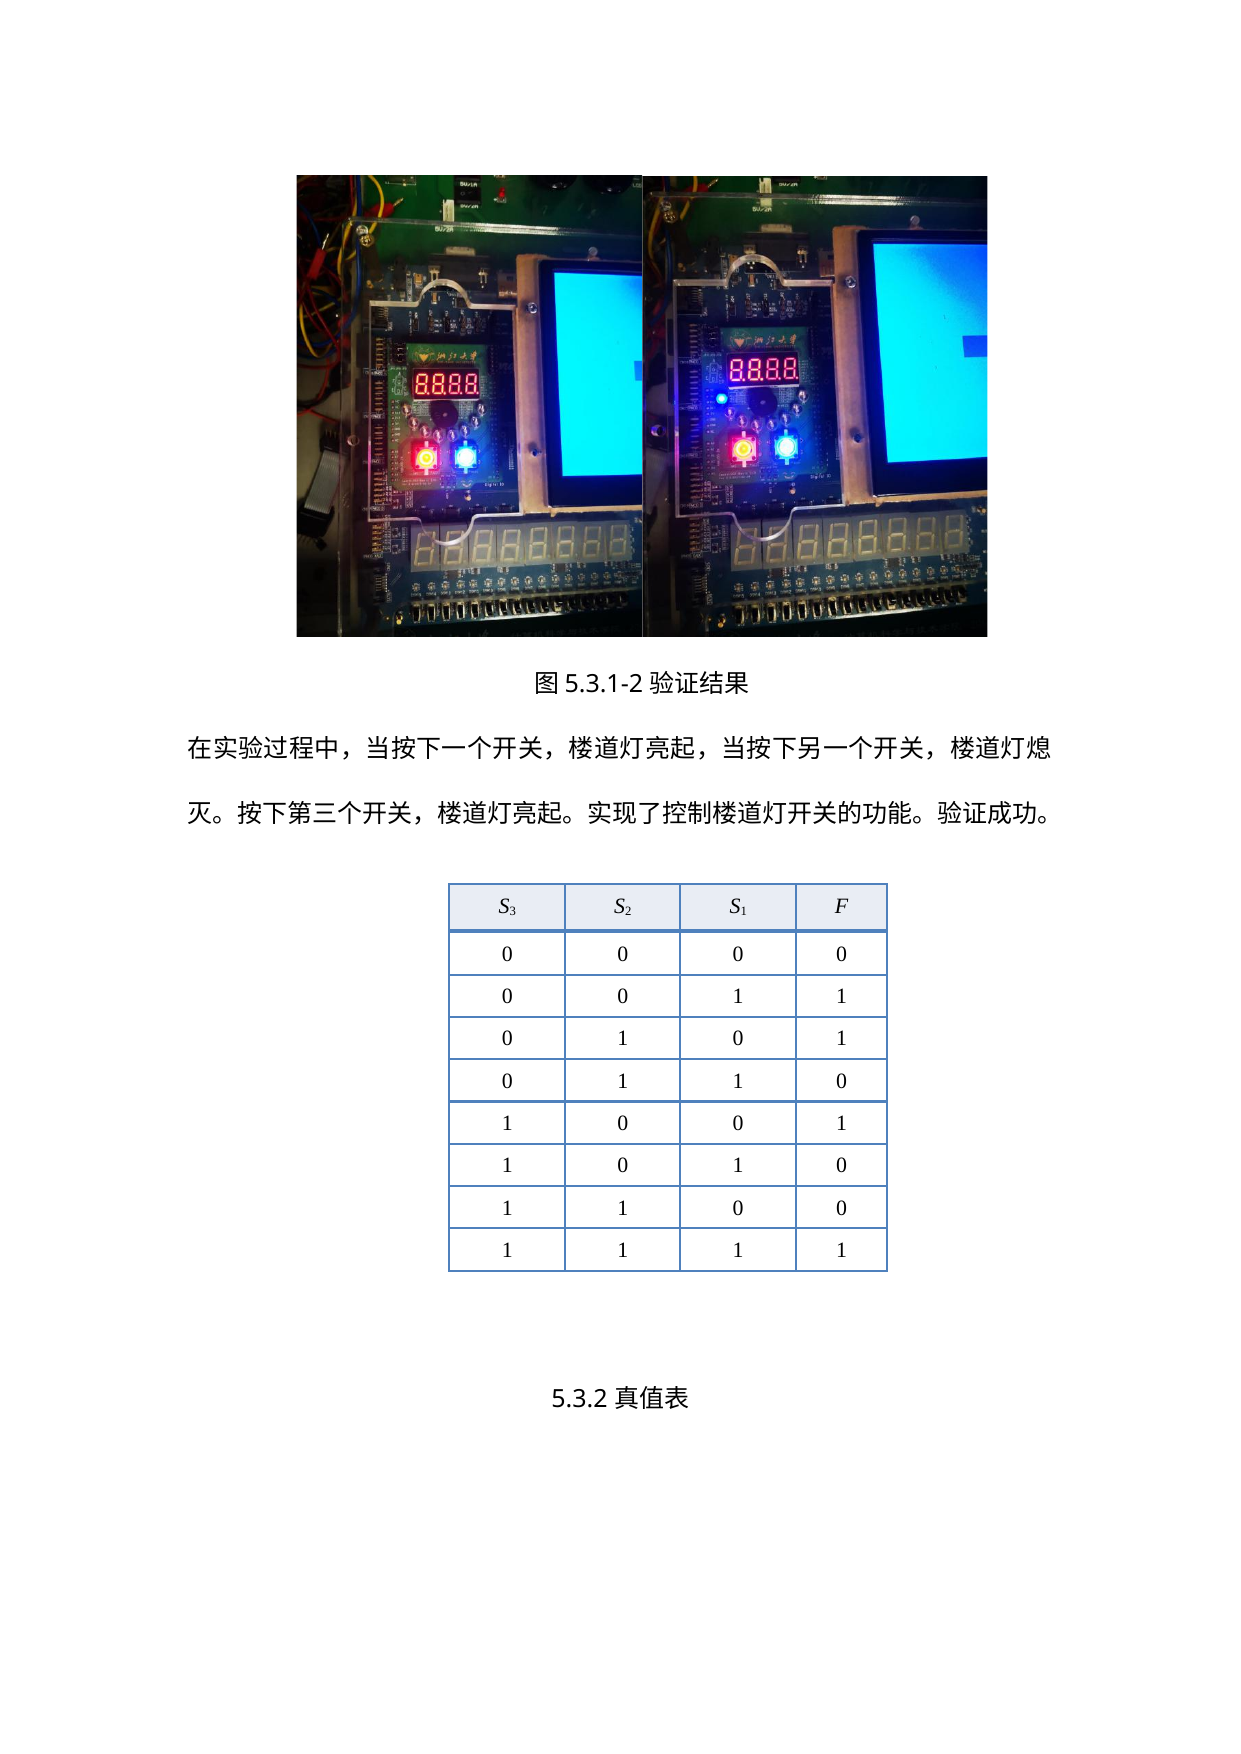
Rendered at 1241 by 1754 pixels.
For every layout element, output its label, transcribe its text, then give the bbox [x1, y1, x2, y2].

table_cell 0 [681, 1187, 795, 1227]
text 5.3.2 真值表 [187, 1364, 1053, 1429]
table_cell 1 [681, 976, 795, 1016]
picture [296, 175, 988, 637]
table_cell 0 [450, 933, 564, 973]
table_cell 0 [566, 1103, 679, 1143]
table_header F [797, 885, 886, 929]
table_cell 0 [797, 1060, 886, 1100]
table_cell 0 [450, 1060, 564, 1100]
table_header S3 [450, 885, 564, 929]
table_cell 0 [450, 976, 564, 1016]
table_cell 1 [566, 1187, 679, 1227]
table_cell 1 [566, 1018, 679, 1058]
table_cell 1 [450, 1229, 564, 1269]
table_cell 0 [450, 1018, 564, 1058]
table_cell 0 [566, 976, 679, 1016]
table_cell 0 [681, 933, 795, 973]
table_cell 0 [797, 1187, 886, 1227]
table_cell 1 [681, 1060, 795, 1100]
table_cell 1 [797, 1018, 886, 1058]
table_header S2 [566, 885, 679, 929]
table_cell 0 [797, 1145, 886, 1185]
table_cell 1 [681, 1229, 795, 1269]
table_cell 1 [681, 1145, 795, 1185]
text 在实验过程中，当按下一个开关，楼道灯亮起，当按下另一个开关，楼道灯熄灭。按下第三个开关，楼道灯亮起。实现了控制楼道灯开关的功能。验证成功。 [187, 714, 1053, 844]
table_cell 1 [797, 976, 886, 1016]
table_cell 0 [566, 1145, 679, 1185]
table_cell 1 [797, 1103, 886, 1143]
table_cell 0 [566, 933, 679, 973]
table_cell 1 [450, 1103, 564, 1143]
table_cell 1 [797, 1229, 886, 1269]
table_cell 0 [797, 933, 886, 973]
table_cell 0 [681, 1103, 795, 1143]
table_cell 0 [681, 1018, 795, 1058]
table_cell 1 [450, 1145, 564, 1185]
table_cell 1 [450, 1187, 564, 1227]
table_cell 1 [566, 1229, 679, 1269]
table_header S1 [681, 885, 795, 929]
table_cell 1 [566, 1060, 679, 1100]
text 图5.3.1-2 验证结果 [187, 649, 1053, 714]
